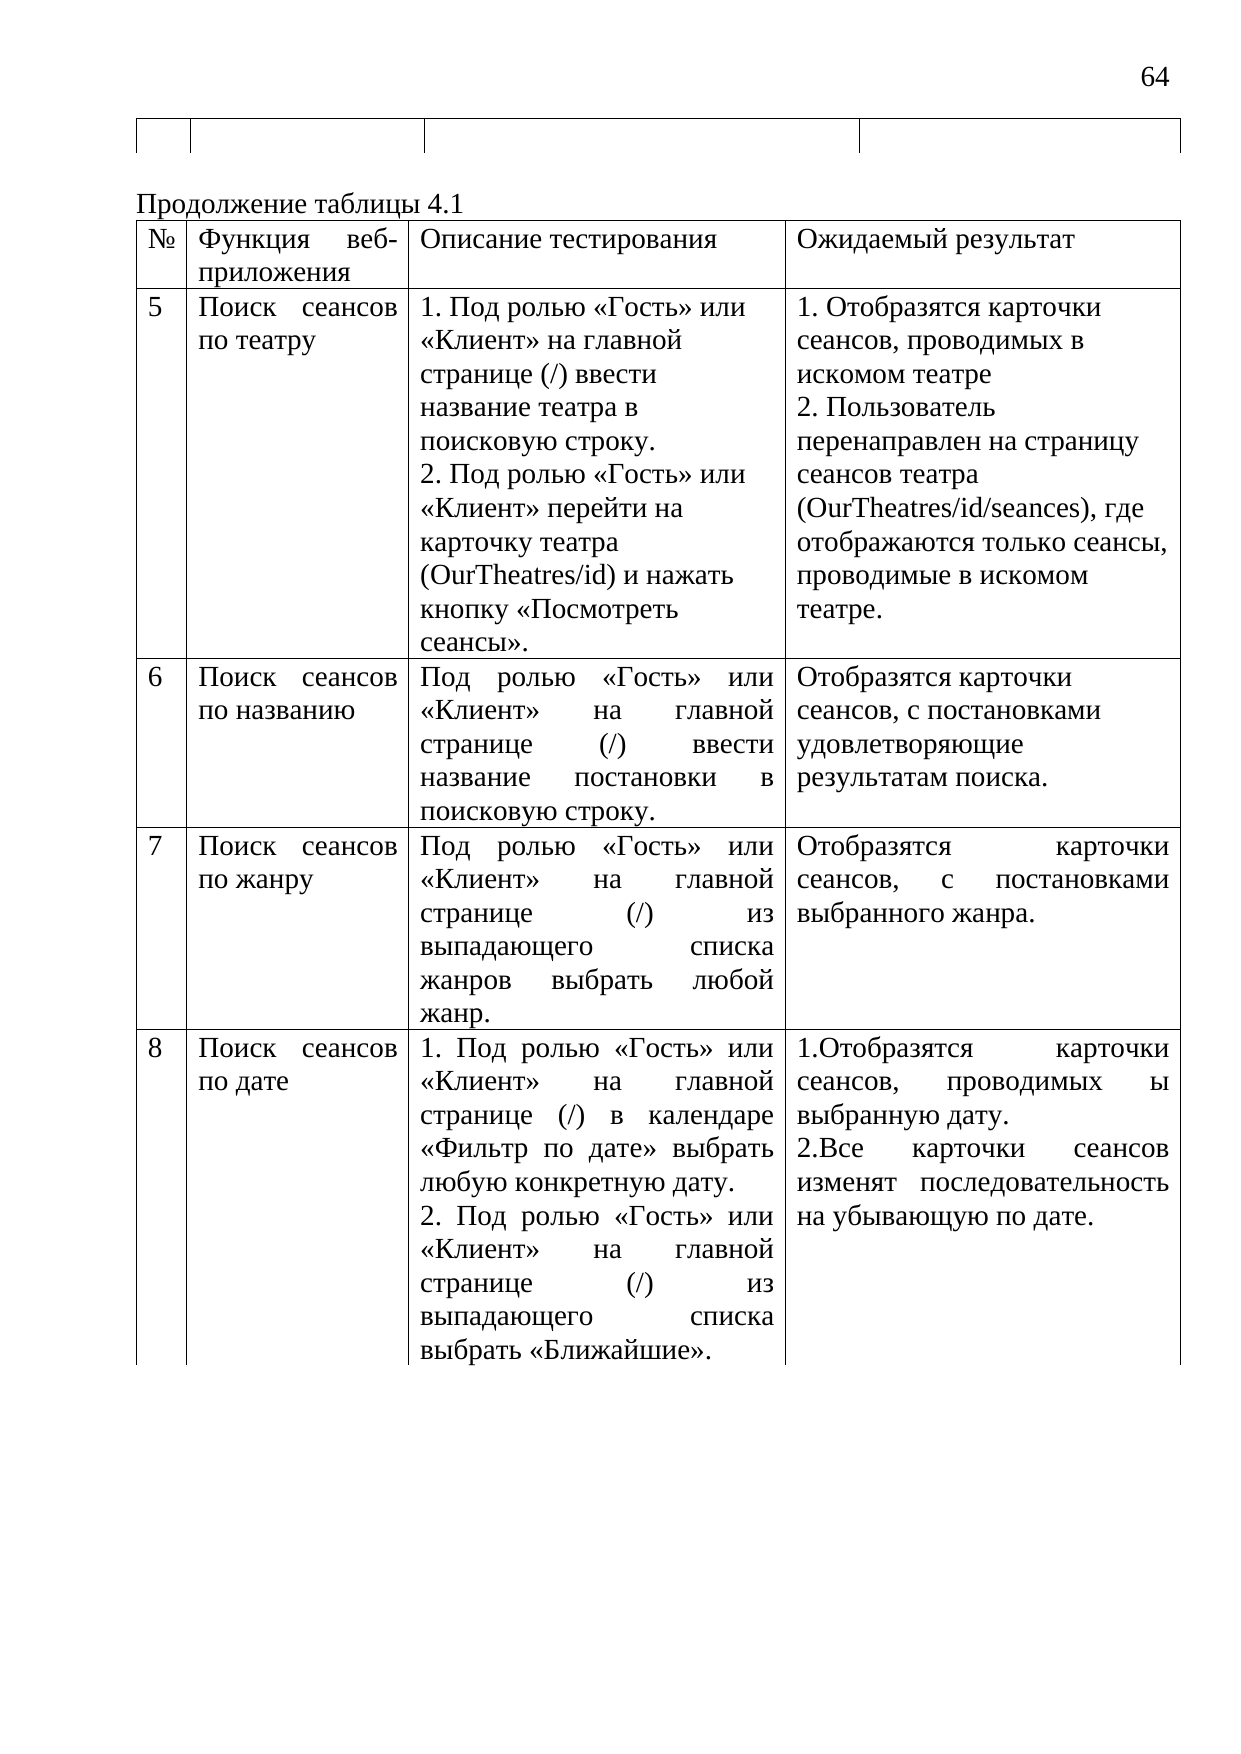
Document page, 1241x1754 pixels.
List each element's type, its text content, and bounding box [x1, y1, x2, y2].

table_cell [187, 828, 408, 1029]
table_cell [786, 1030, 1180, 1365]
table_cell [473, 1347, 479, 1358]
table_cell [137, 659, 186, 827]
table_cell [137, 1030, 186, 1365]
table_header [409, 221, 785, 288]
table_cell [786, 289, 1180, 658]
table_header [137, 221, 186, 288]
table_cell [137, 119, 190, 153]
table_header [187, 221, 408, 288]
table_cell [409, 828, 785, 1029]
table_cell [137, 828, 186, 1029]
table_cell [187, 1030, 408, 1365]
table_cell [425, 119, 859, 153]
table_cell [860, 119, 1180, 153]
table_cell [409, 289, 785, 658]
text Продолжение таблицы 4.1 [136, 186, 1181, 220]
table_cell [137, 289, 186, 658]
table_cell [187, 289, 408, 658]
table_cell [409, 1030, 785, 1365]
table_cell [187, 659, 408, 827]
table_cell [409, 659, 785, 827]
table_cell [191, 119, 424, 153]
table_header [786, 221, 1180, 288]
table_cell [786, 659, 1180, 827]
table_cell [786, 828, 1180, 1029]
